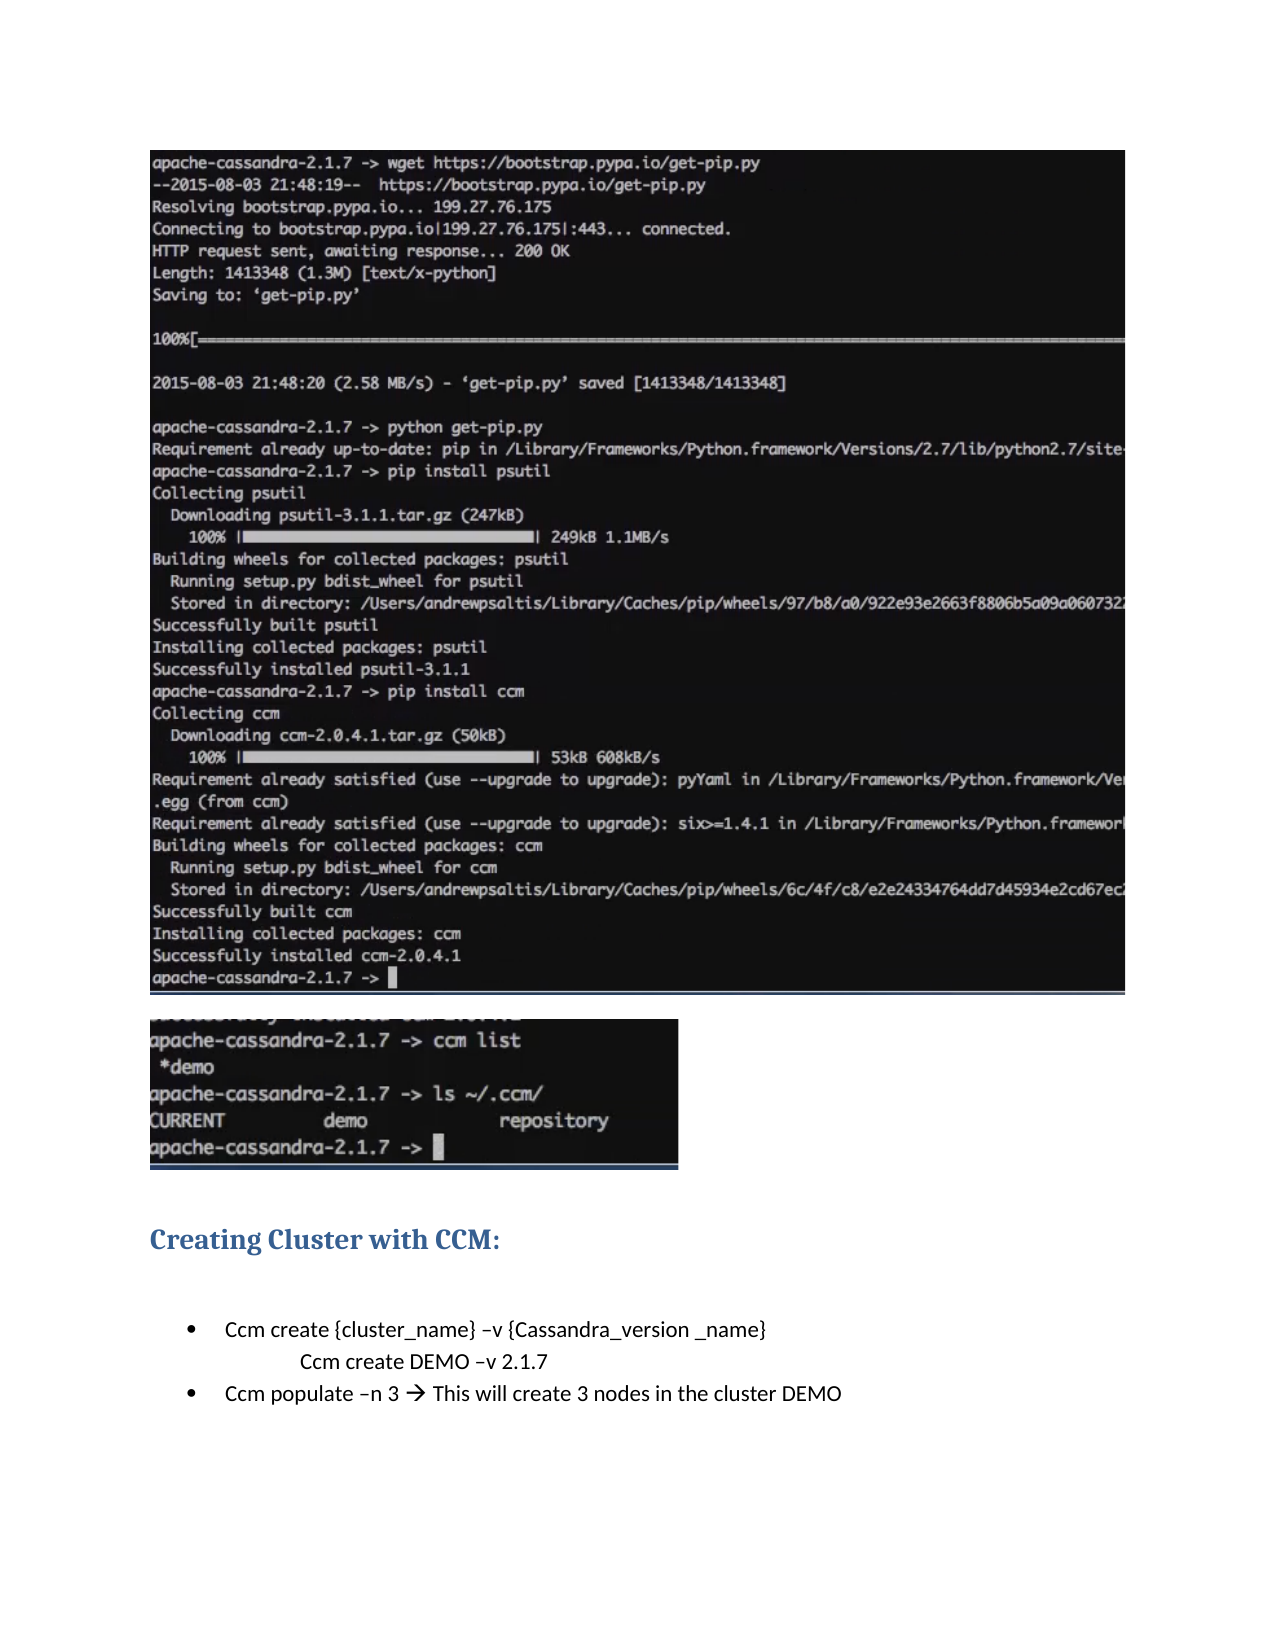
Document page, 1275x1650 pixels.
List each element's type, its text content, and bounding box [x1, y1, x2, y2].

picture [150, 1019, 679, 1170]
list Ccm create DEMO –v 2.1.7 [225, 1347, 1125, 1375]
subtitle Creating Cluster with CCM: [150, 1223, 1125, 1257]
picture [150, 150, 1125, 995]
list Ccm create {cluster_name} –v {Cassandra_version _name} [187, 1315, 1125, 1343]
list Ccm populate –n 3 This will create 3 nodes in the cluster DEMO [187, 1379, 1125, 1407]
